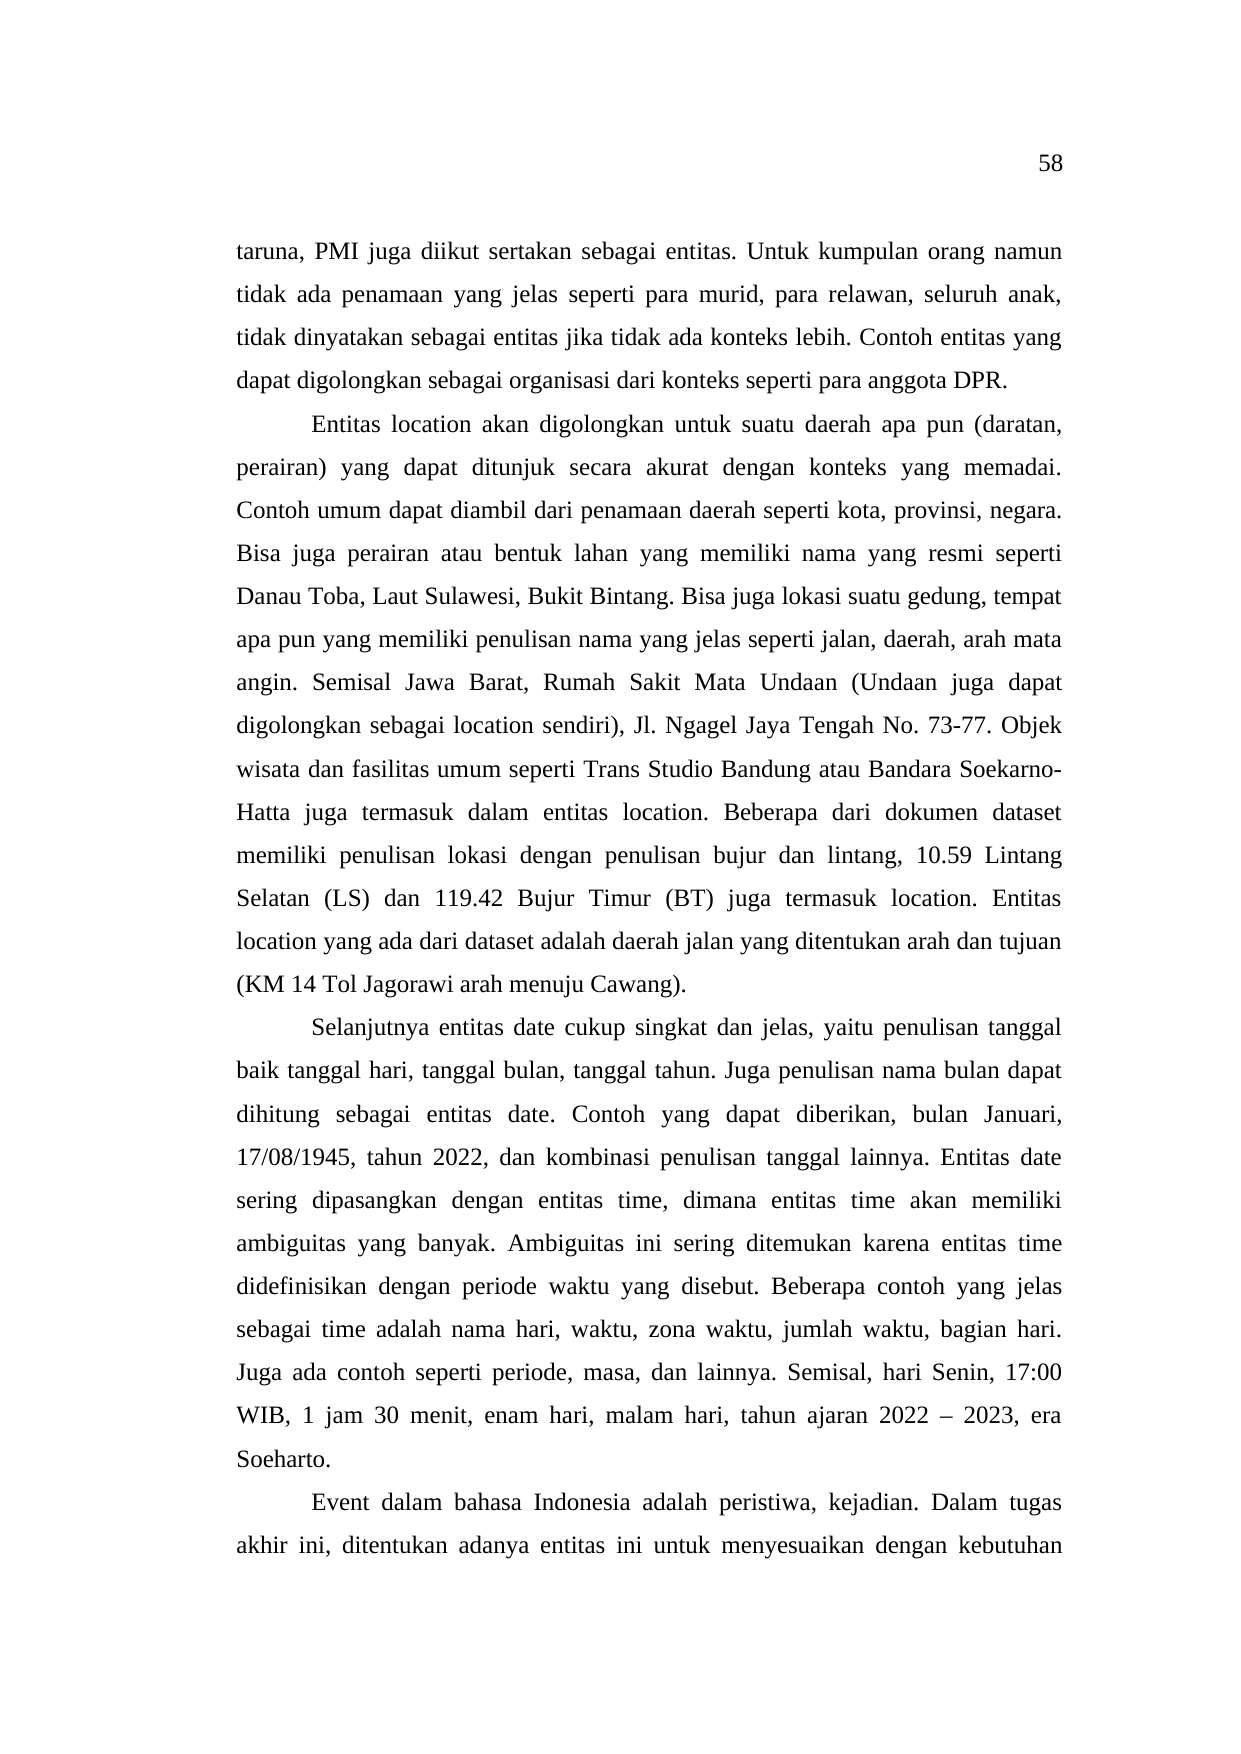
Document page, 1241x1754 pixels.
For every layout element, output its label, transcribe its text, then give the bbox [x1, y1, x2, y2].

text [236, 236, 1063, 394]
text Selanjutnya entitas date cukup singkat dan jelas, yaitu penulisan tanggal baik tanggal hari, tanggal bulan, tanggal tahun. Juga penulisan nama bulan dapat dihitung sebagai entitas date. Contoh yang dapat diberikan, bulan Januari, 17/08/1945, tahun 2022, dan kombinasi penulisan tanggal lainnya. Entitas date sering dipasangkan dengan entitas time, dimana entitas time akan memiliki ambiguitas yang banyak. Ambiguitas ini sering ditemukan karena entitas time didefinisikan dengan periode waktu yang disebut. Beberapa contoh yang jelas sebagai time adalah nama hari, waktu, zona waktu, jumlah waktu, bagian hari. Juga ada contoh seperti periode, masa, dan lainnya. Semisal, hari Senin, 17:00 WIB, 1 jam 30 menit, enam hari, malam hari, tahun ajaran 2022 – 2023, era Soeharto. [236, 1012, 1063, 1472]
text Entitas location akan digolongkan untuk suatu daerah apa pun (daratan, perairan) yang dapat ditunjuk secara akurat dengan konteks yang memadai. Contoh umum dapat diambil dari penamaan daerah seperti kota, provinsi, negara. Bisa juga perairan atau bentuk lahan yang memiliki nama yang resmi seperti Danau Toba, Laut Sulawesi, Bukit Bintang. Bisa juga lokasi suatu gedung, tempat apa pun yang memiliki penulisan nama yang jelas seperti jalan, daerah, arah mata angin. Semisal Jawa Barat, Rumah Sakit Mata Undaan (Undaan juga dapat digolongkan sebagai location sendiri), Jl. Ngagel Jaya Tengah No. 73-77. Objek wisata dan fasilitas umum seperti Trans Studio Bandung atau Bandara Soekarno-Hatta juga termasuk dalam entitas location. Beberapa dari dokumen dataset memiliki penulisan lokasi dengan penulisan bujur dan lintang, 10.59 Lintang Selatan (LS) dan 119.42 Bujur Timur (BT) juga termasuk location. Entitas location yang ada dari dataset adalah daerah jalan yang ditentukan arah dan tujuan (KM 14 Tol Jagorawi arah menuju Cawang). [236, 409, 1063, 998]
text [236, 1487, 1063, 1559]
